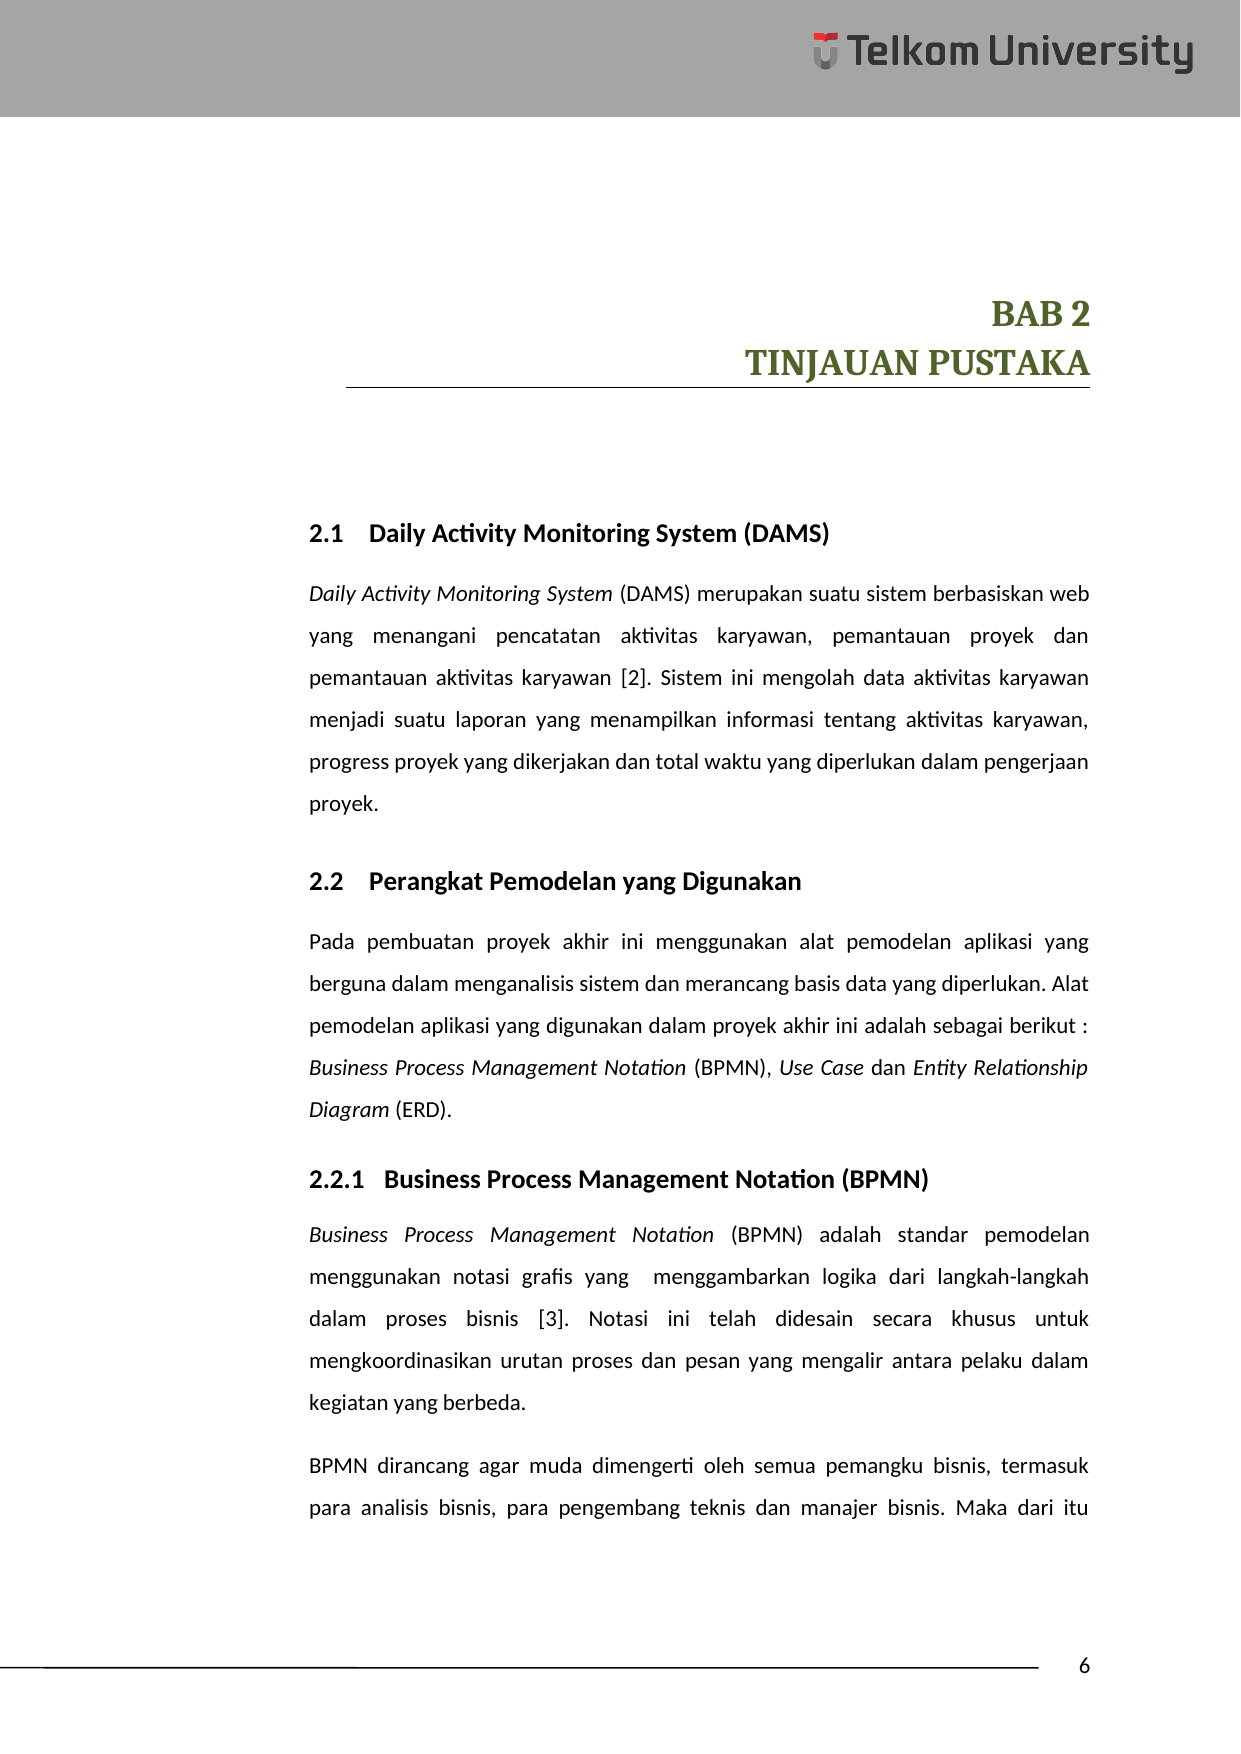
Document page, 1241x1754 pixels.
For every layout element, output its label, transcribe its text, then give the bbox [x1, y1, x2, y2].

subtitle Perangkat Pemodelan yang Digunakan [309, 864, 1090, 898]
text Pada pembuatan proyek akhir ini menggunakan alat pemodelan aplikasi yang berguna dalam menganalisis sistem dan merancang basis data yang diperlukan. Alat pemodelan aplikasi yang digunakan dalam proyek akhir ini adalah sebagai berikut : Business Process Management Notation (BPMN), Use Case dan Entity Relationship Diagram (ERD). [309, 927, 1090, 1123]
subtitle Daily Activity Monitoring System (DAMS) [309, 516, 1090, 549]
subtitle BAB 2 TINJAUAN PUSTAKA [346, 292, 1090, 387]
text Business Process Management Notation (BPMN) adalah standar pemodelan menggunakan notasi grafis yang menggambarkan logika dari langkah-langkah dalam proses bisnis [3]. Notasi ini telah didesain secara khusus untuk mengkoordinasikan urutan proses dan pesan yang mengalir antara pelaku dalam kegiatan yang berbeda. [309, 1220, 1090, 1416]
subtitle Business Process Management Notation (BPMN) [309, 1162, 1090, 1195]
text Daily Activity Monitoring System (DAMS) merupakan suatu sistem berbasiskan web yang menangani pencatatan aktivitas karyawan, pemantauan proyek dan pemantauan aktivitas karyawan [2]. Sistem ini mengolah data aktivitas karyawan menjadi suatu laporan yang menampilkan informasi tentang aktivitas karyawan, progress proyek yang dikerjakan dan total waktu yang diperlukan dalam pengerjaan proyek. [309, 579, 1090, 817]
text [309, 1451, 1090, 1521]
picture [813, 32, 1193, 74]
